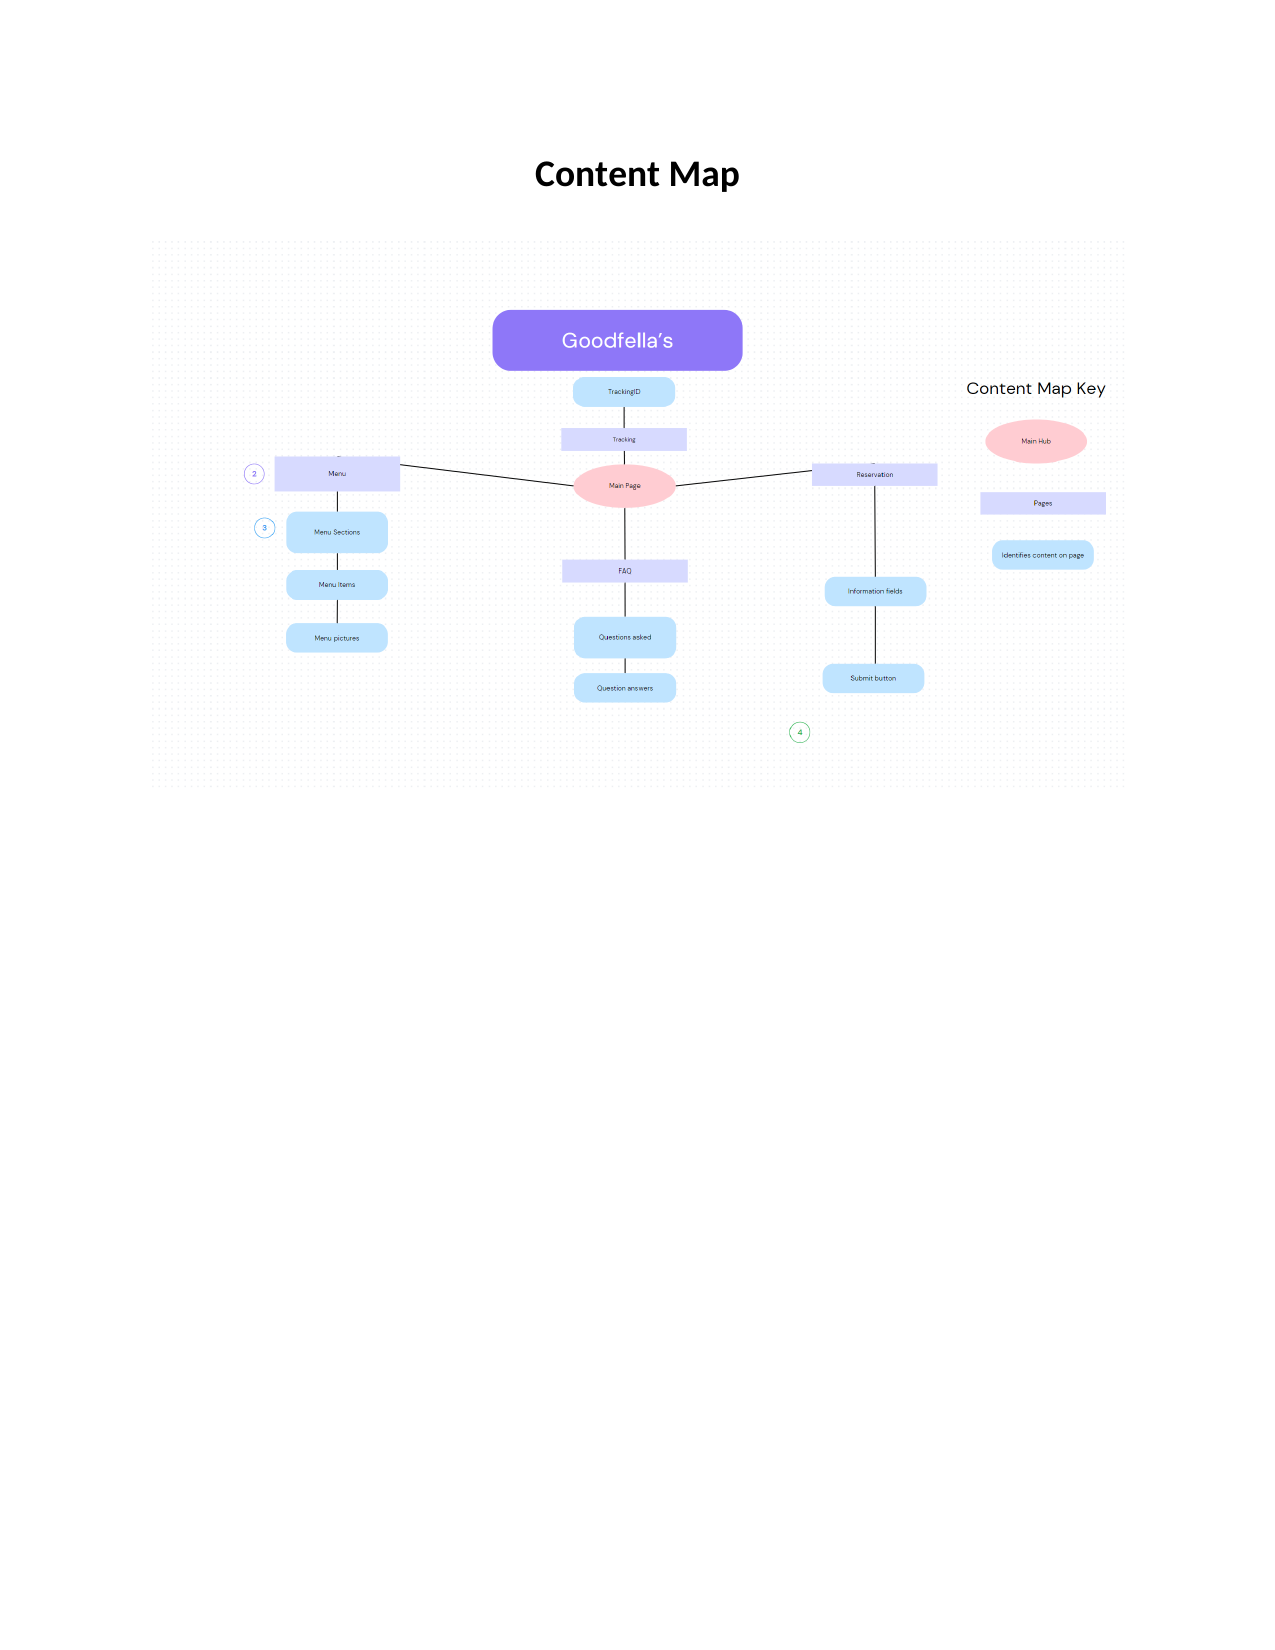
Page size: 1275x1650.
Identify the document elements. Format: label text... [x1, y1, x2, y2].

picture [150, 241, 1125, 791]
text Content Map [150, 150, 1125, 196]
